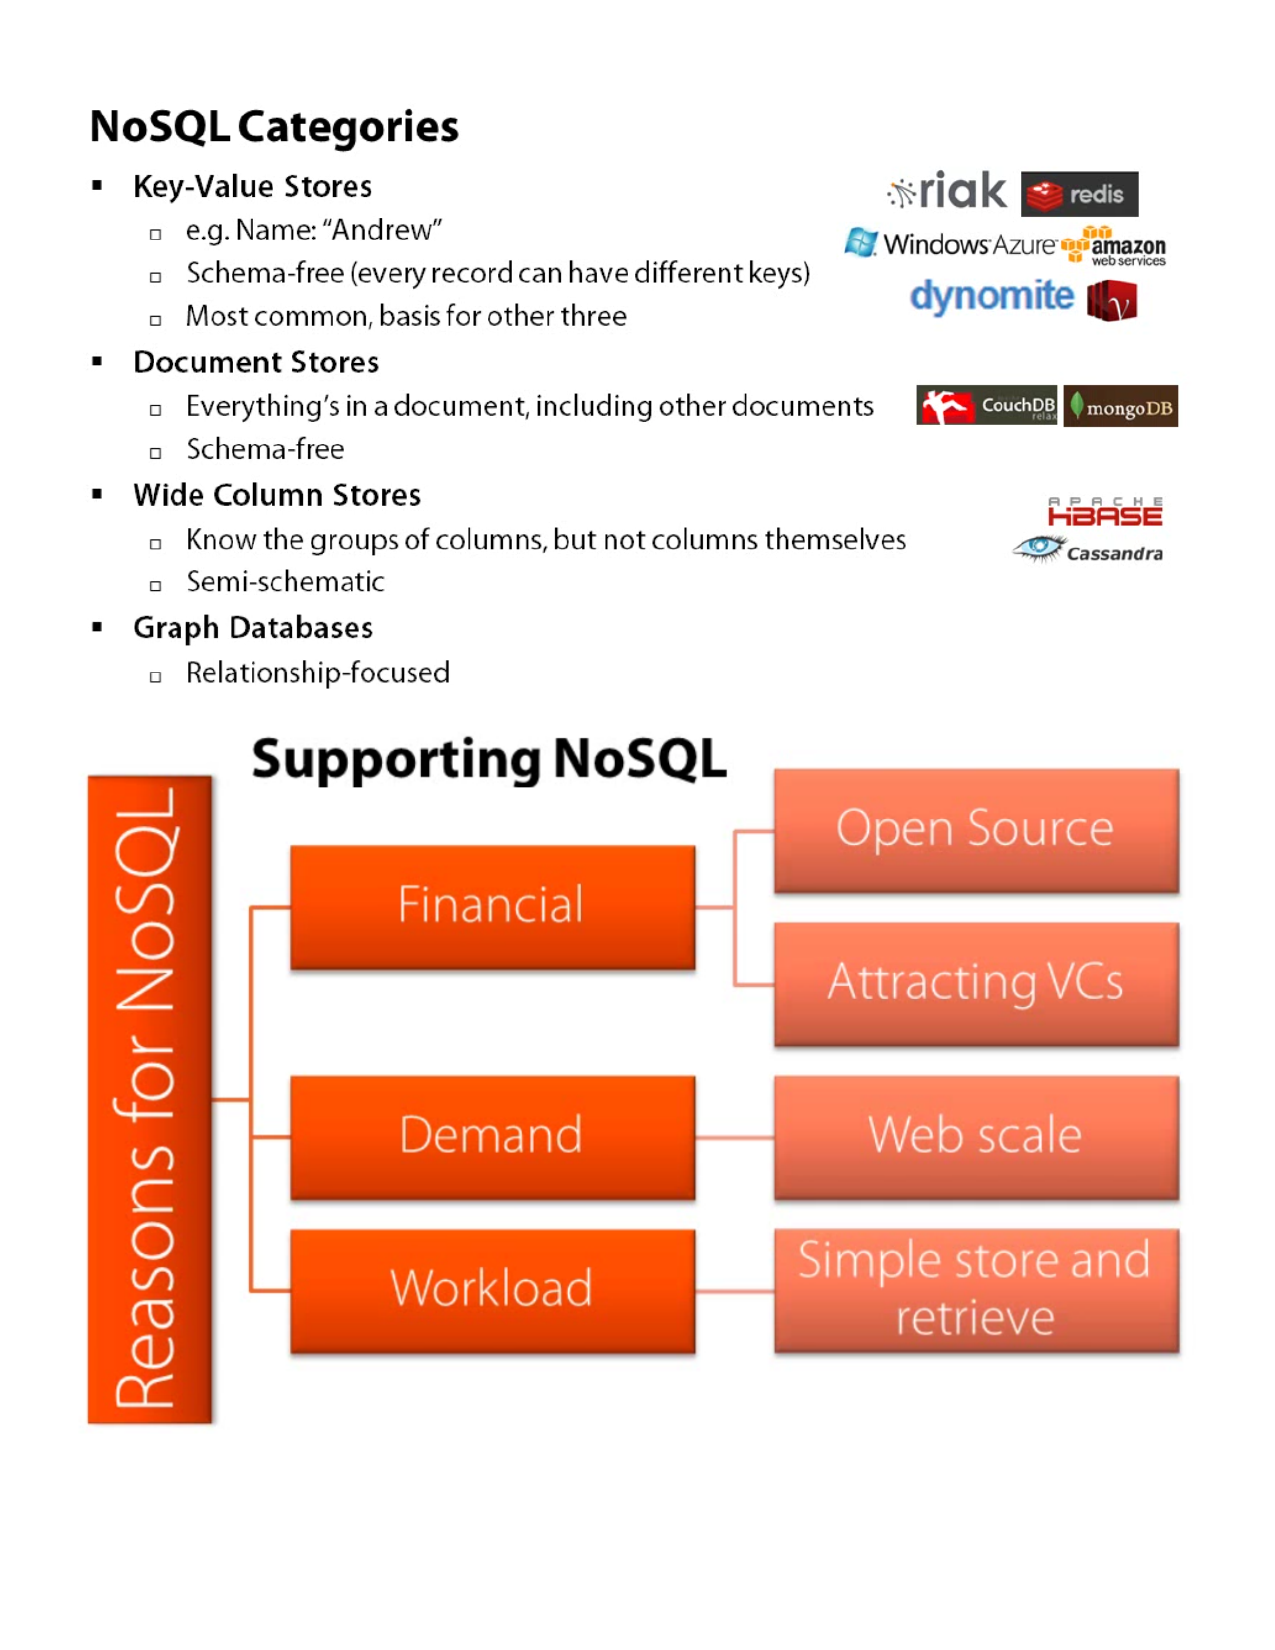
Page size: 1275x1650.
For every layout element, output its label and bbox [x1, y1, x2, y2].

picture [75, 711, 1200, 1434]
picture [75, 75, 1199, 693]
